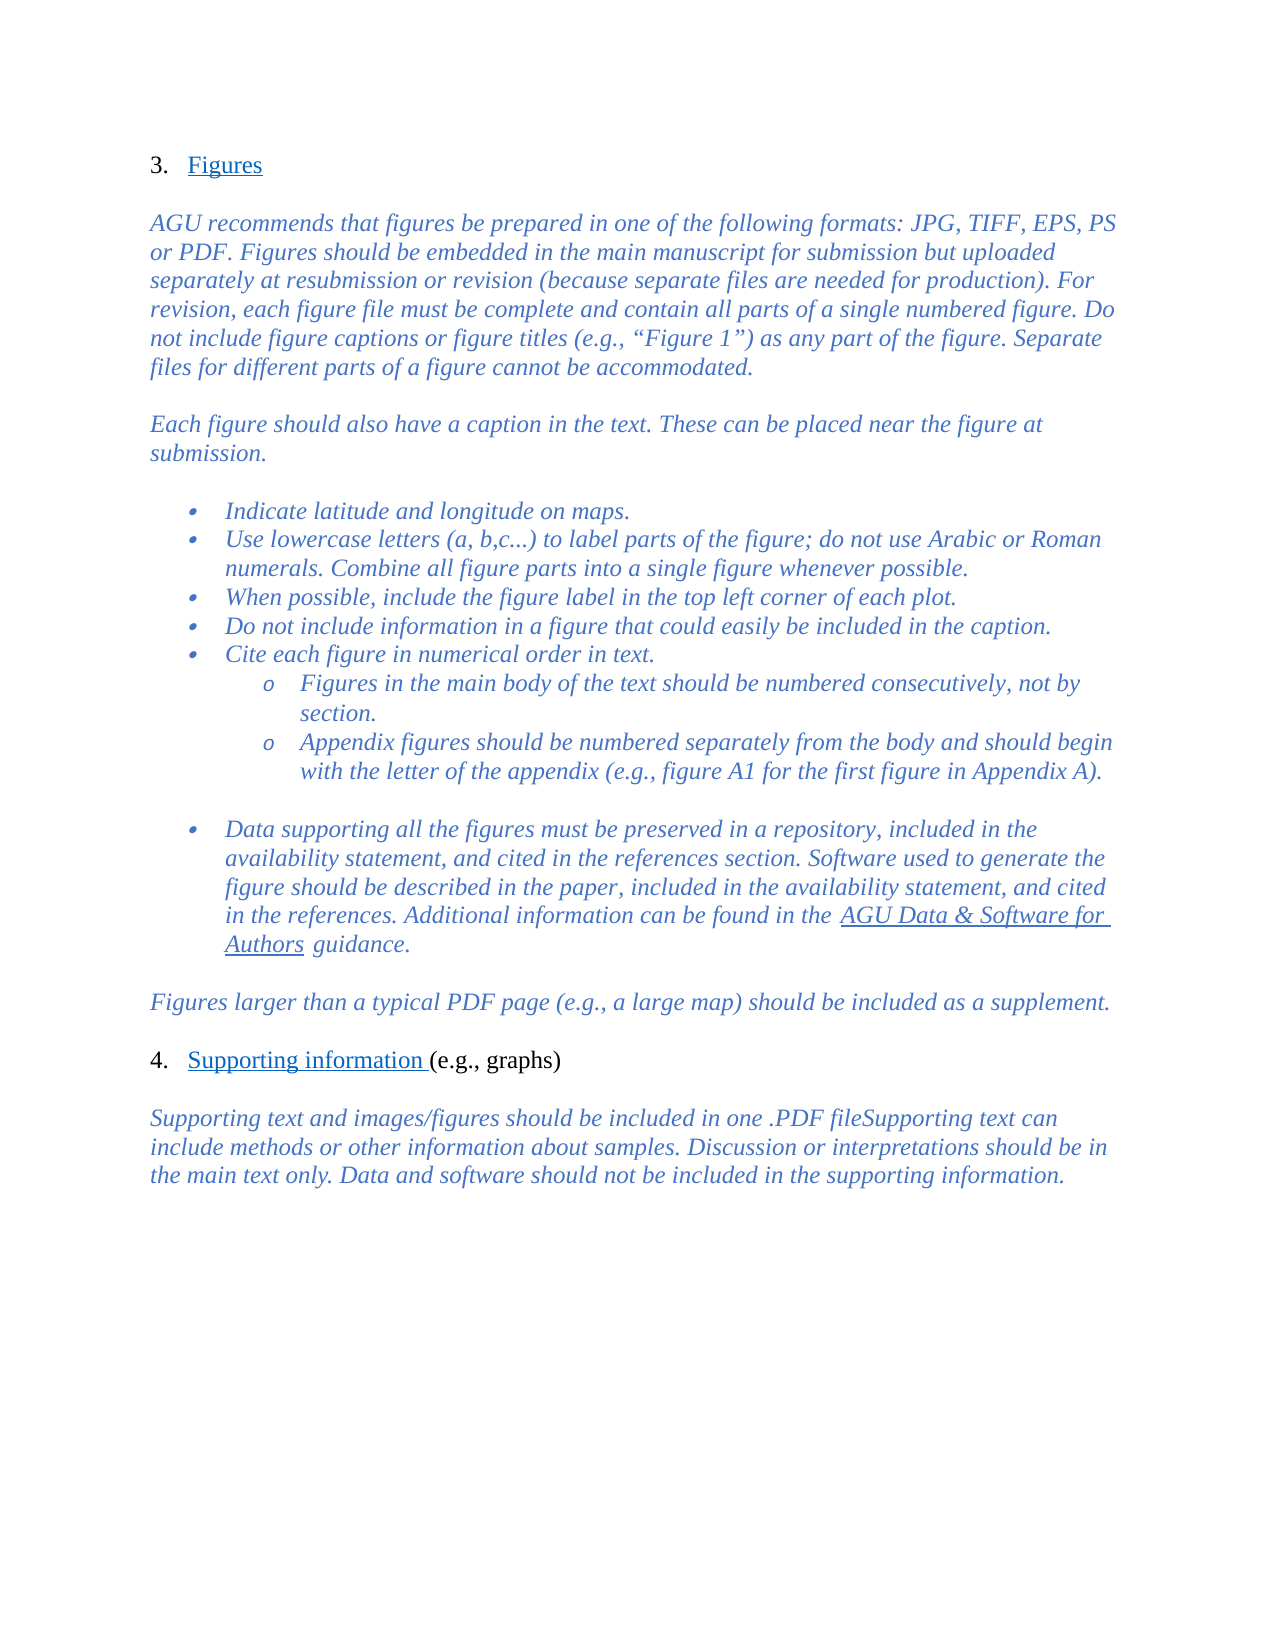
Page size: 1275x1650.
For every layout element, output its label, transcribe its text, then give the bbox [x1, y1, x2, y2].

list Cite each figure in numerical order in text. [187, 639, 1125, 668]
list When possible, include the figure label in the top left corner of each plot. [187, 582, 1125, 611]
list Appendix figures should be numbered separately from the body and should begin with the letter of the appendix (e.g., figure A1 for the first figure in Appendix A). [262, 727, 1125, 785]
list Do not include information in a figure that could easily be included in the caption. [187, 611, 1125, 639]
subtitle Supporting information (e.g., graphs) [150, 1045, 1125, 1074]
list Use lowercase letters (a, b,c...) to label parts of the figure; do not use Arabic or Roman numerals. Combine all figure parts into a single figure whenever possible. [187, 524, 1125, 582]
list Indicate latitude and longitude on maps. [187, 496, 1125, 524]
list Figures in the main body of the text should be numbered consecutively, not by section. [262, 668, 1125, 727]
list Data supporting all the figures must be preserved in a repository, included in the availability statement, and cited in the references section. Software used to generate the figure should be described in the paper, included in the availability statement, and cited in the references. Additional information can be found in the AGU Data & Software for Authors guidance. [187, 814, 1125, 958]
text AGU recommends that figures be prepared in one of the following formats: JPG, TIFF, EPS, PS or PDF. Figures should be embedded in the main manuscript for submission but uploaded separately at resubmission or revision (because separate files are needed for production). For revision, each figure file must be complete and contain all parts of a single numbered figure. Do not include figure captions or figure titles (e.g., “Figure 1”) as any part of the figure. Separate files for different parts of a figure cannot be accommodated. Each figure should also have a caption in the text. These can be placed near the figure at submission. [150, 208, 1125, 467]
subtitle Figures [150, 150, 1125, 179]
text Figures larger than a typical PDF page (e.g., a large map) should be included as a supplement. [150, 987, 1125, 1016]
